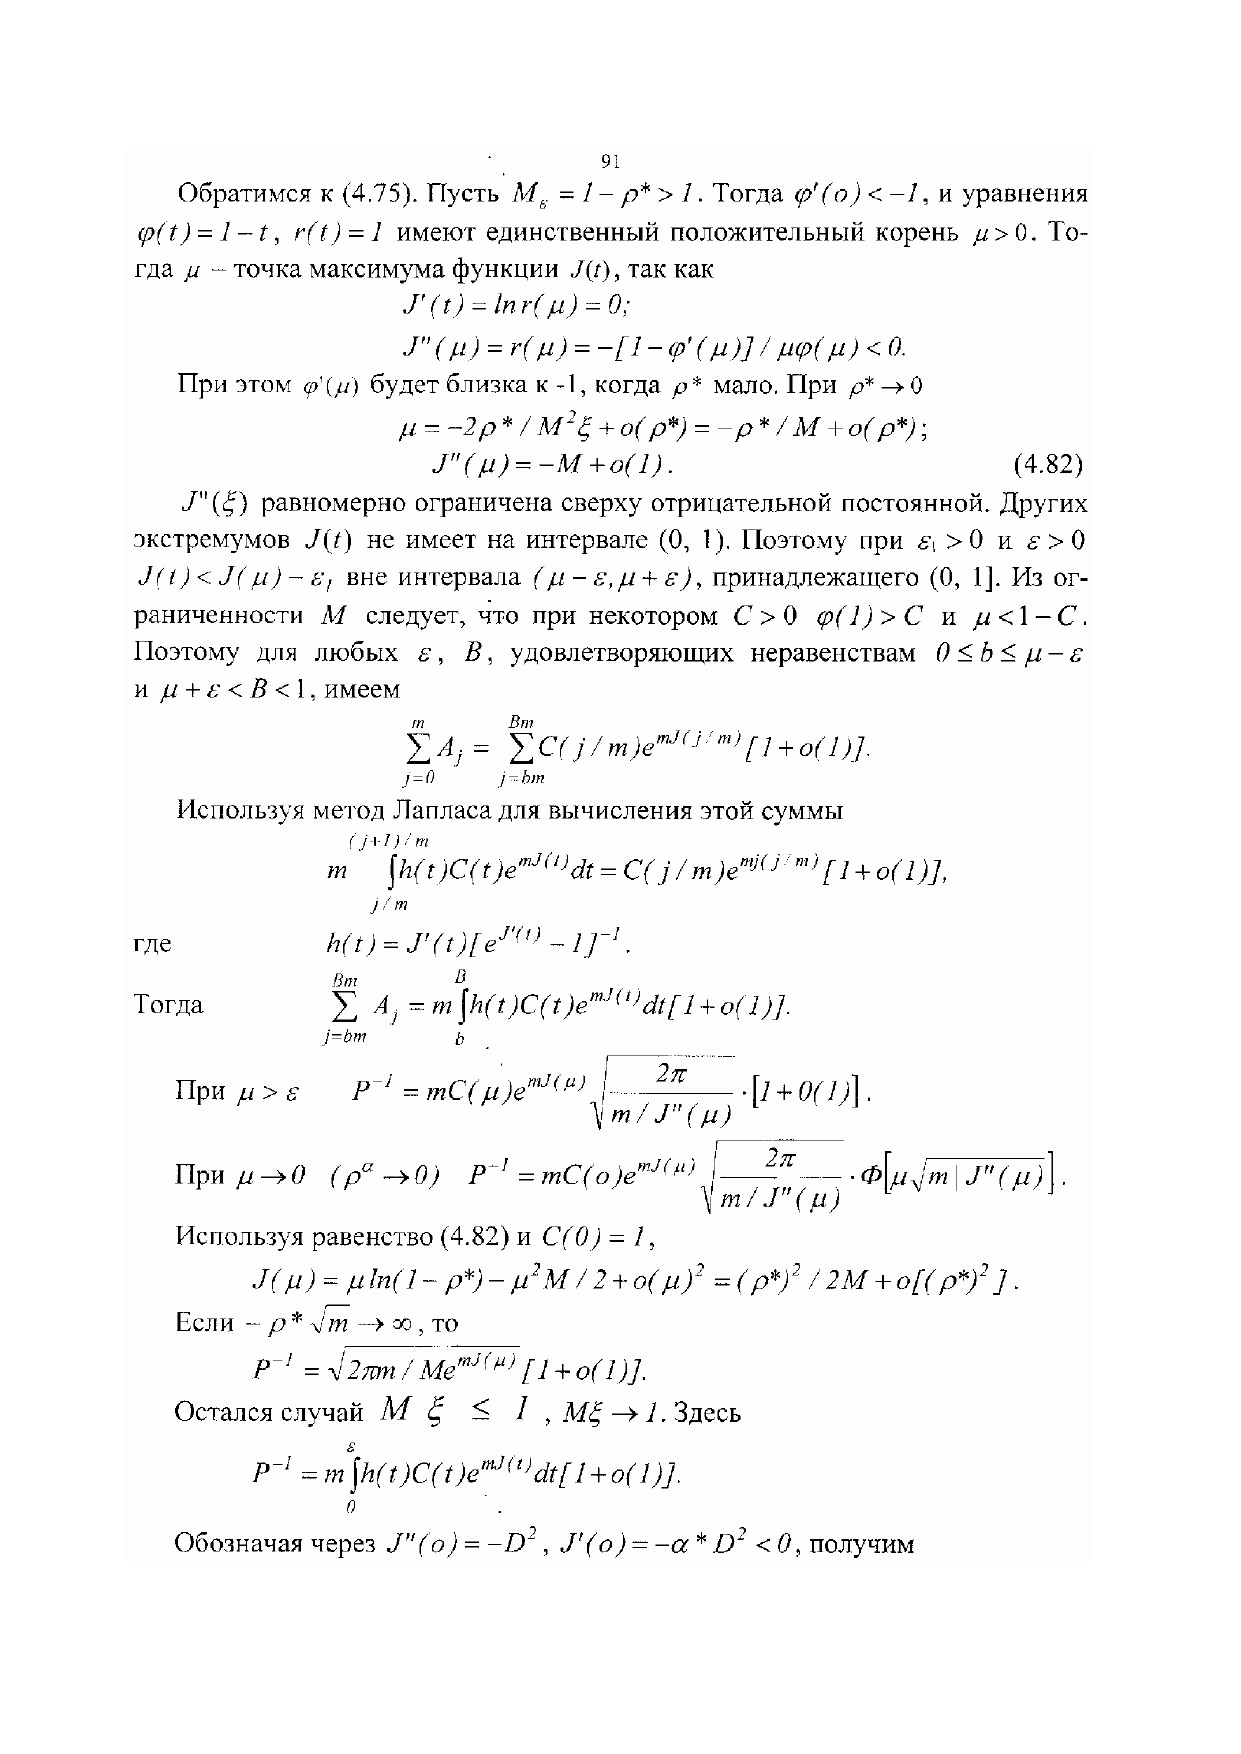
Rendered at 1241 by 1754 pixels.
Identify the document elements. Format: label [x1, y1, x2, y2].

picture [125, 150, 1094, 1561]
